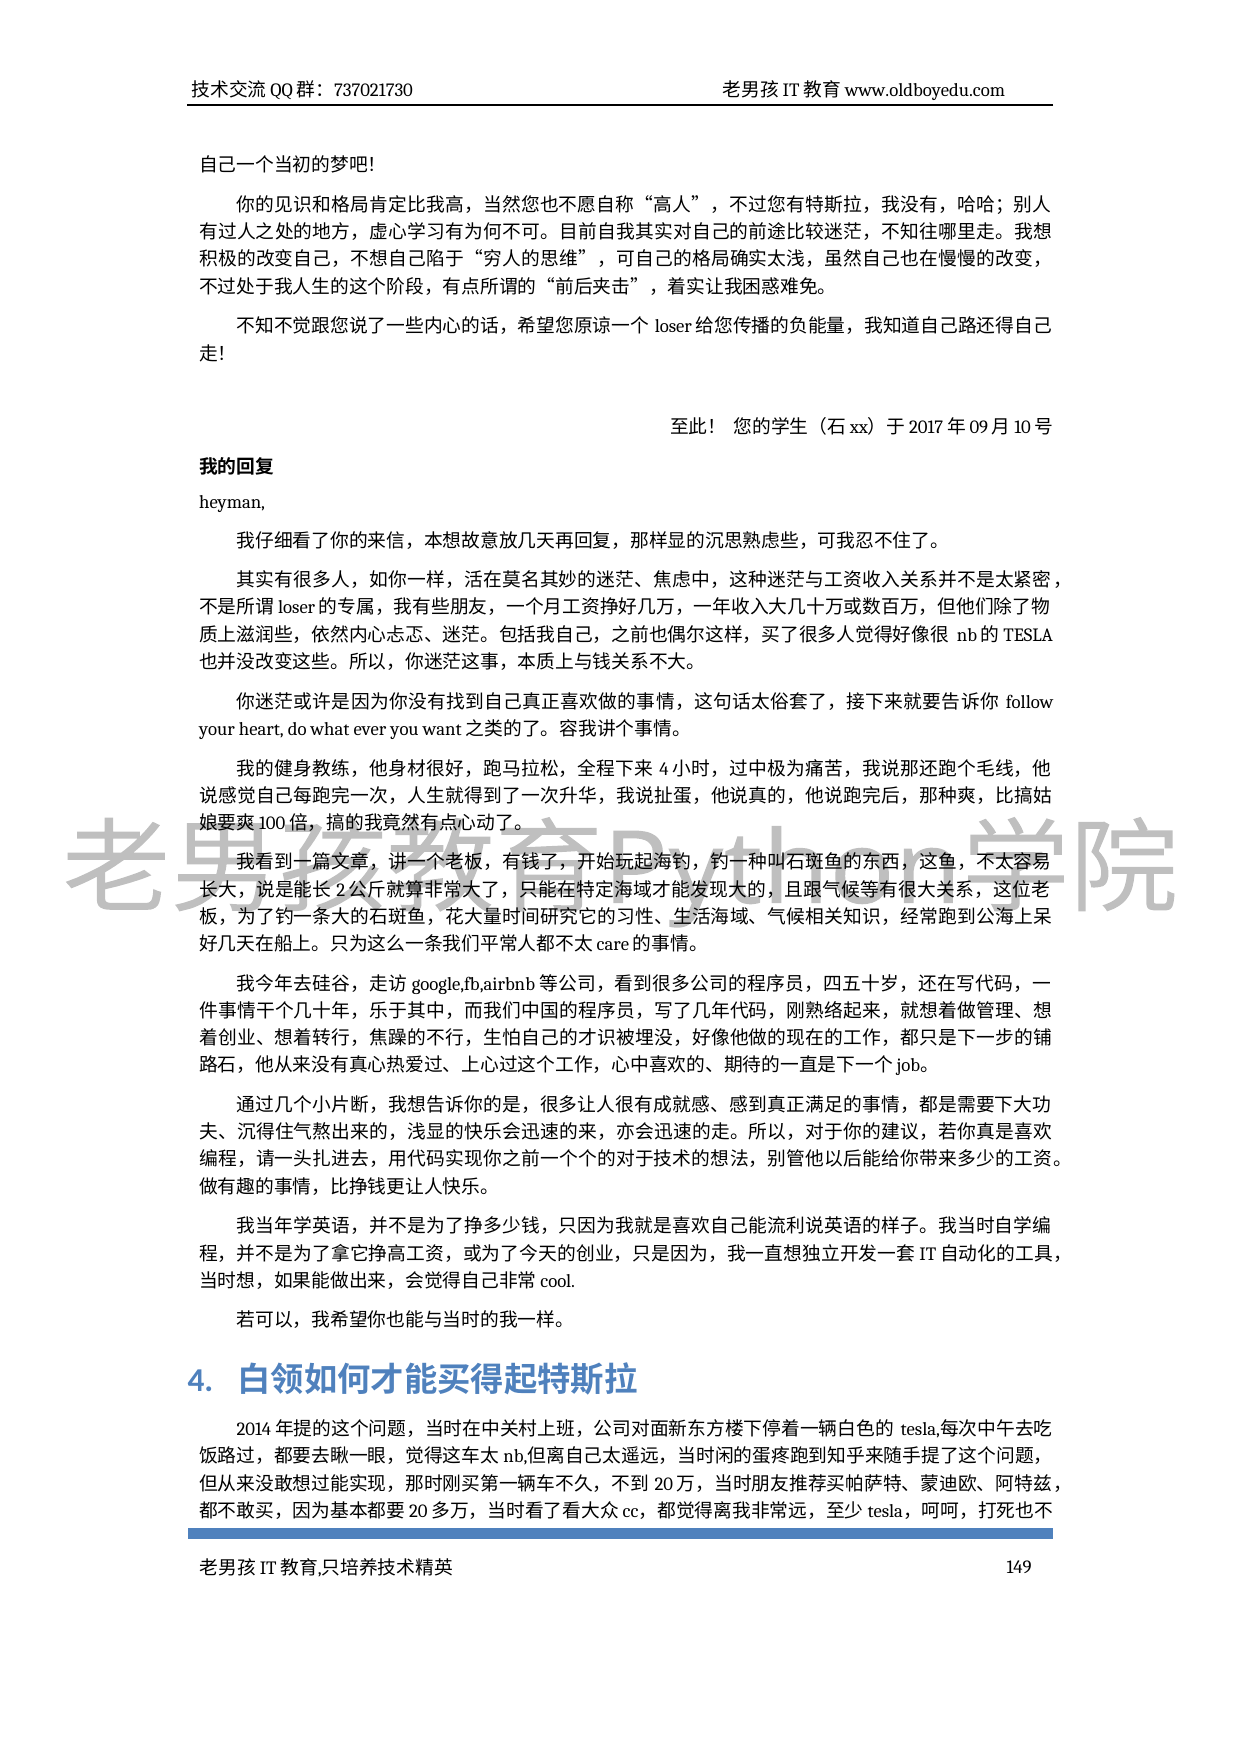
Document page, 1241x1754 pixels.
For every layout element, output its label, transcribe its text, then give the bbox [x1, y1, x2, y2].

text heyman, [199, 491, 1053, 513]
text 其实有很多人，如你一样，活在莫名其妙的迷茫、焦虑中，这种迷茫与工资收入关系并不是太紧密，不是所谓loser的专属，我有些朋友，一个月工资挣好几万，一年收入大几十万或数百万，但他们除了物质上滋润些，依然内心忐忑、迷茫。包括我自己，之前也偶尔这样，买了很多人觉得好像很nb的TESLA也并没改变这些。所以，你迷茫这事，本质上与钱关系不大。 [199, 565, 1053, 674]
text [199, 150, 1053, 177]
text 不知不觉跟您说了一些内心的话，希望您原谅一个loser给您传播的负能量，我知道自己路还得自己走！ [199, 311, 1053, 365]
text 我的健身教练，他身材很好，跑马拉松，全程下来4小时，过中极为痛苦，我说那还跑个毛线，他说感觉自己每跑完一次，人生就得到了一次升华，我说扯蛋，他说真的，他说跑完后，那种爽，比搞姑娘要爽100倍，搞的我竟然有点心动了。 [199, 753, 1053, 835]
text 若可以，我希望你也能与当时的我一样。 [199, 1305, 1053, 1332]
text 你的见识和格局肯定比我高，当然您也不愿自称“高人”，不过您有特斯拉，我没有，哈哈；别人有过人之处的地方，虚心学习有为何不可。目前自我其实对自己的前途比较迷茫，不知往哪里走。我想积极的改变自己，不想自己陷于“穷人的思维”，可自己的格局确实太浅，虽然自己也在慢慢的改变，不过处于我人生的这个阶段，有点所谓的“前后夹击”，着实让我困惑难免。 [199, 190, 1053, 298]
text 我仔细看了你的来信，本想故意放几天再回复，那样显的沉思熟虑些，可我忍不住了。 [199, 525, 1053, 552]
text 我的回复 [199, 452, 1053, 479]
text 至此！ 您的学生（石xx）于2017年09月10号 [199, 412, 1053, 439]
text 你迷茫或许是因为你没有找到自己真正喜欢做的事情，这句话太俗套了，接下来就要告诉你follow your heart, do what ever you want之类的了。容我讲个事情。 [199, 686, 1053, 741]
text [199, 1414, 1053, 1522]
subtitle 白领如何才能买得起特斯拉 [187, 1353, 1053, 1401]
text 我当年学英语，并不是为了挣多少钱，只因为我就是喜欢自己能流利说英语的样子。我当时自学编程，并不是为了拿它挣高工资，或为了今天的创业，只是因为，我一直想独立开发一套IT自动化的工具，当时想，如果能做出来，会觉得自己非常cool. [199, 1211, 1053, 1292]
text 我看到一篇文章，讲一个老板，有钱了，开始玩起海钓，钓一种叫石斑鱼的东西，这鱼，不太容易长大，说是能长2公斤就算非常大了，只能在特定海域才能发现大的，且跟气候等有很大关系，这位老板，为了钓一条大的石斑鱼，花大量时间研究它的习性、生活海域、气候相关知识，经常跑到公海上呆好几天在船上。只为这么一条我们平常人都不太care的事情。 [199, 847, 1053, 956]
text 通过几个小片断，我想告诉你的是，很多让人很有成就感、感到真正满足的事情，都是需要下大功夫、沉得住气熬出来的，浅显的快乐会迅速的来，亦会迅速的走。所以，对于你的建议，若你真是喜欢编程，请一头扎进去，用代码实现你之前一个个的对于技术的想法，别管他以后能给你带来多少的工资。做有趣的事情，比挣钱更让人快乐。 [199, 1090, 1053, 1198]
text 我今年去硅谷，走访google,fb,airbnb等公司，看到很多公司的程序员，四五十岁，还在写代码，一件事情干个几十年，乐于其中，而我们中国的程序员，写了几年代码，刚熟络起来，就想着做管理、想着创业、想着转行，焦躁的不行，生怕自己的才识被埋没，好像他做的现在的工作，都只是下一步的铺路石，他从来没有真心热爱过、上心过这个工作，心中喜欢的、期待的一直是下一个job。 [199, 968, 1053, 1077]
